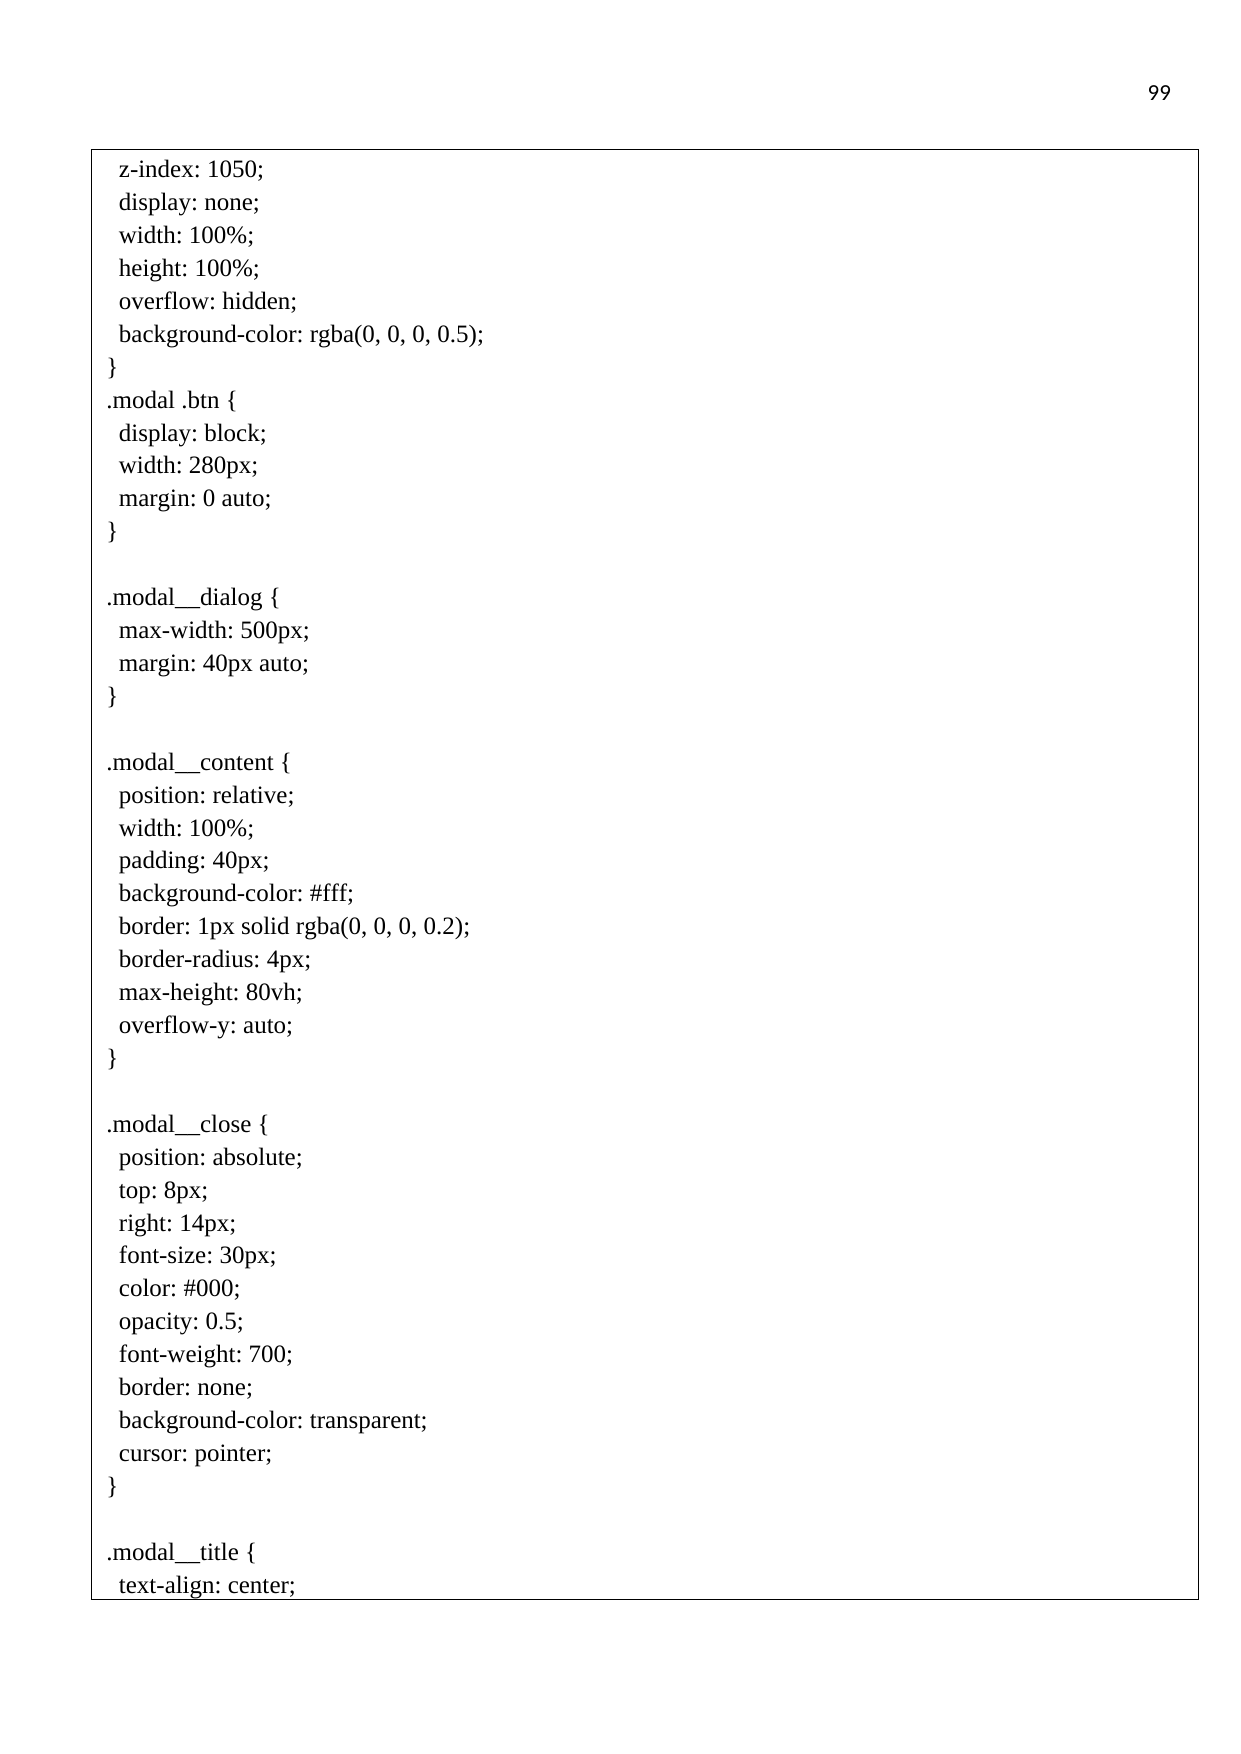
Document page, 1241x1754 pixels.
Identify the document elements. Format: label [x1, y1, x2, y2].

table_header [92, 150, 1198, 1598]
